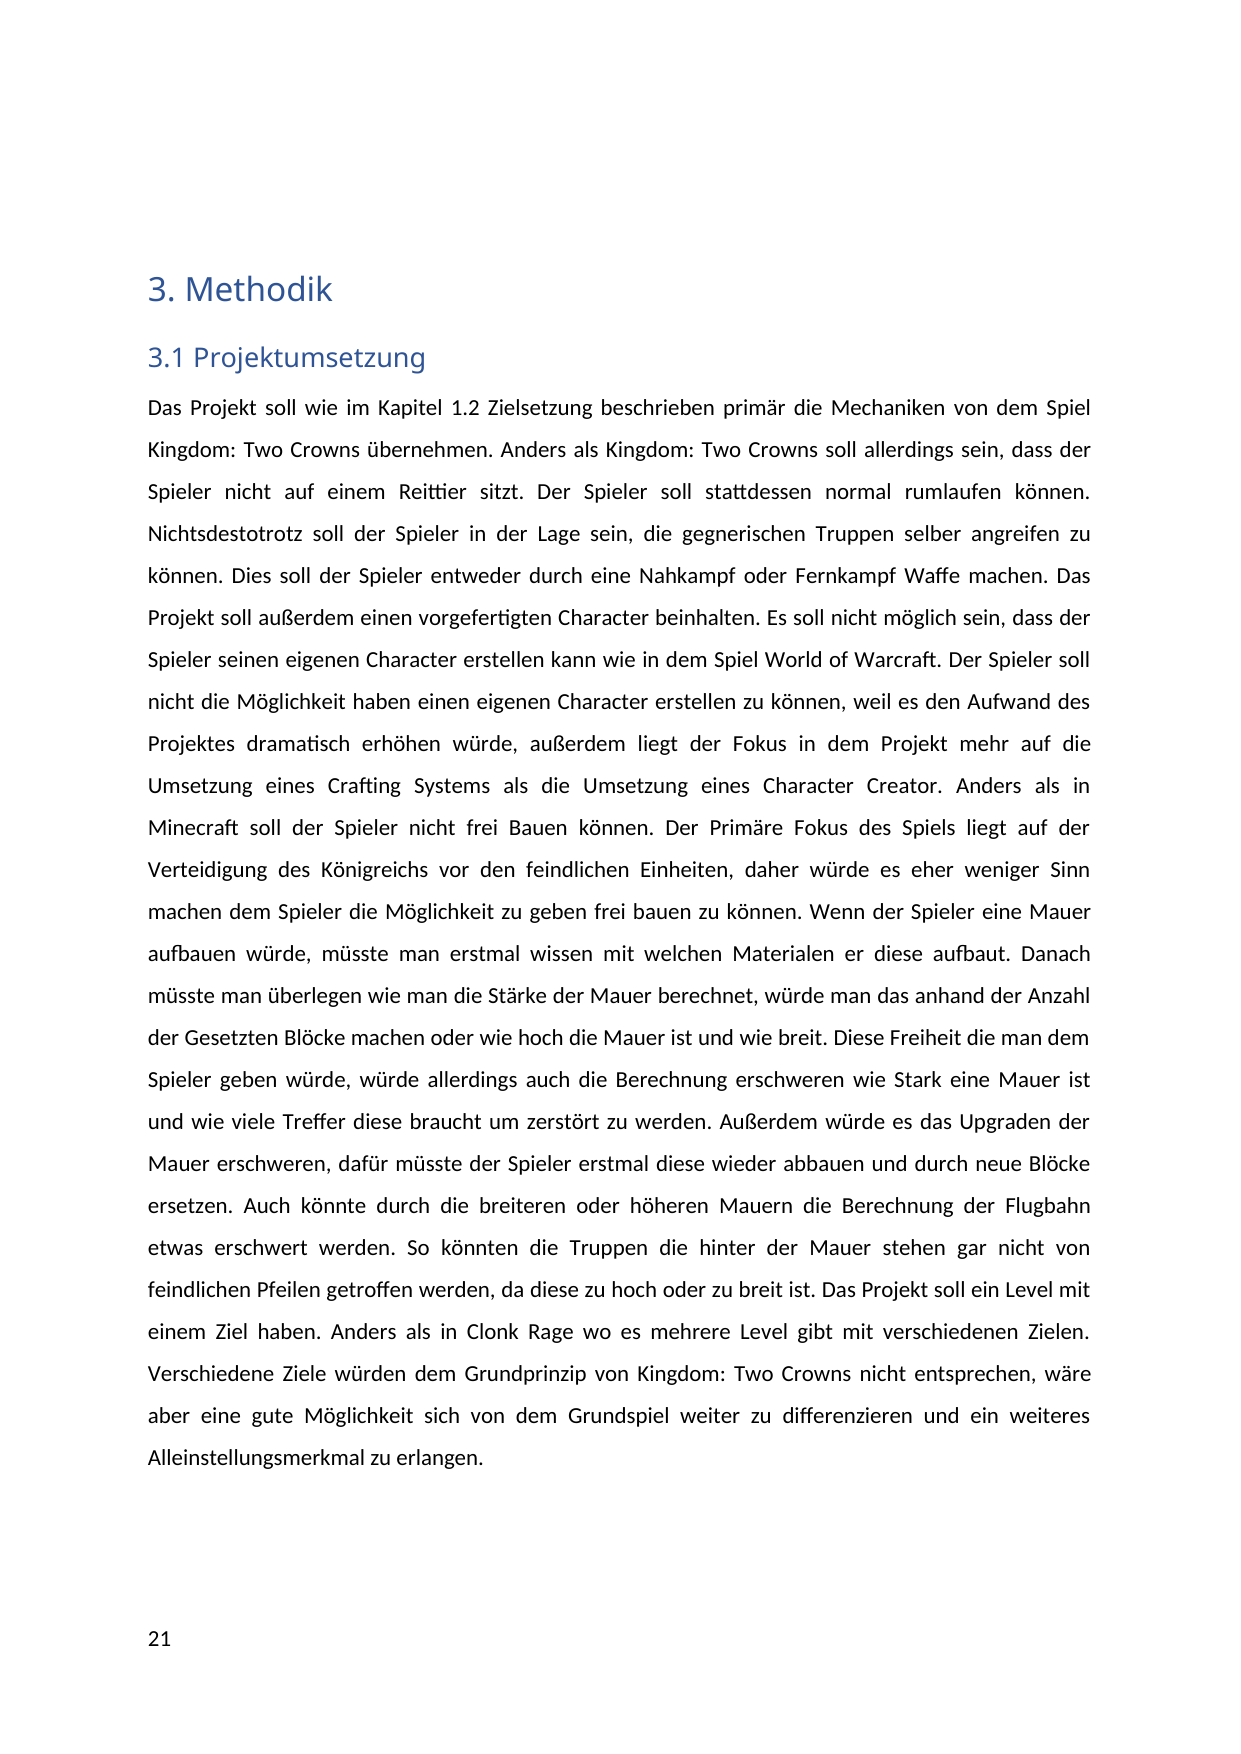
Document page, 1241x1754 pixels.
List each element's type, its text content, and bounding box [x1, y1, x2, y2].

subtitle 3.1 Projektumsetzung [148, 338, 1093, 375]
text Das Projekt soll wie im Kapitel 1.2 Zielsetzung beschrieben primär die Mechaniken von dem Spiel Kingdom: Two Crowns übernehmen. Anders als Kingdom: Two Crowns soll allerdings sein, dass der Spieler nicht auf einem Reittier sitzt. Der Spieler soll stattdessen normal rumlaufen können. Nichtsdestotrotz soll der Spieler in der Lage sein, die gegnerischen Truppen selber angreifen zu können. Dies soll der Spieler entweder durch eine Nahkampf oder Fernkampf Waffe machen. Das Projekt soll außerdem einen vorgefertigten Character beinhalten. Es soll nicht möglich sein, dass der Spieler seinen eigenen Character erstellen kann wie in dem Spiel World of Warcraft. Der Spieler soll nicht die Möglichkeit haben einen eigenen Character erstellen zu können, weil es den Aufwand des Projektes dramatisch erhöhen würde, außerdem liegt der Fokus in dem Projekt mehr auf die Umsetzung eines Crafting Systems als die Umsetzung eines Character Creator. Anders als in Minecraft soll der Spieler nicht frei Bauen können. Der Primäre Fokus des Spiels liegt auf der Verteidigung des Königreichs vor den feindlichen Einheiten, daher würde es eher weniger Sinn machen dem Spieler die Möglichkeit zu geben frei bauen zu können. Wenn der Spieler eine Mauer aufbauen würde, müsste man erstmal wissen mit welchen Materialen er diese aufbaut. Danach müsste man überlegen wie man die Stärke der Mauer berechnet, würde man das anhand der Anzahl der Gesetzten Blöcke machen oder wie hoch die Mauer ist und wie breit. Diese Freiheit die man dem Spieler geben würde, würde allerdings auch die Berechnung erschweren wie Stark eine Mauer ist und wie viele Treffer diese braucht um zerstört zu werden. Außerdem würde es das Upgraden der Mauer erschweren, dafür müsste der Spieler erstmal diese wieder abbauen und durch neue Blöcke ersetzen. Auch könnte durch die breiteren oder höheren Mauern die Berechnung der Flugbahn etwas erschwert werden. So könnten die Truppen die hinter der Mauer stehen gar nicht von feindlichen Pfeilen getroffen werden, da diese zu hoch oder zu breit ist. Das Projekt soll ein Level mit einem Ziel haben. Anders als in Clonk Rage wo es mehrere Level gibt mit verschiedenen Zielen. Verschiedene Ziele würden dem Grundprinzip von Kingdom: Two Crowns nicht entsprechen, wäre aber eine gute Möglichkeit sich von dem Grundspiel weiter zu differenzieren und ein weiteres Alleinstellungsmerkmal zu erlangen. [148, 393, 1093, 1471]
subtitle 3. Methodik [148, 266, 1093, 311]
